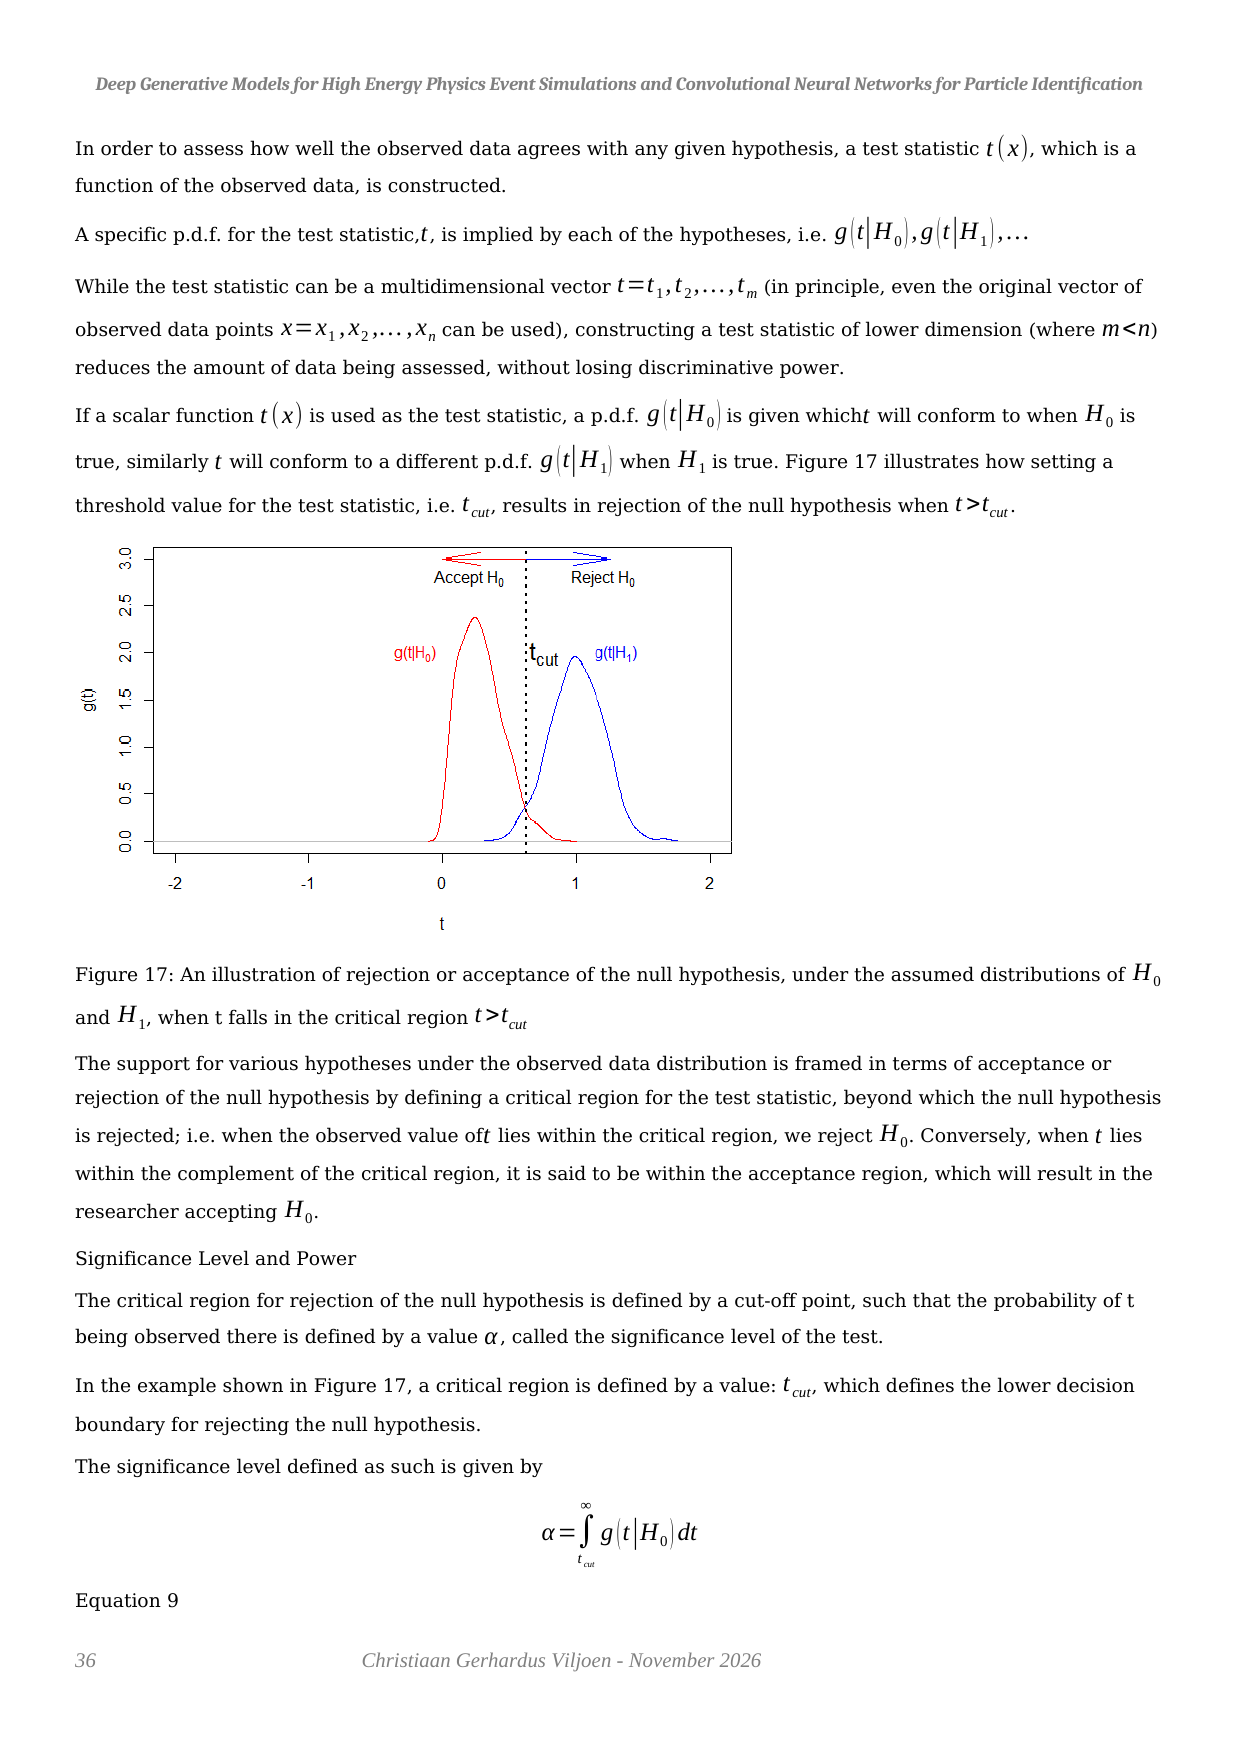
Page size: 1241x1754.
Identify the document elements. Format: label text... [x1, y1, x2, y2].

text A specific p.d.f. for the test statistic,, is implied by each of the hypotheses, i.e. [75, 216, 1165, 251]
picture [75, 540, 771, 939]
text In order to assess how well the observed data agrees with any given hypothesis, a test statistic , which is a function of the observed data, is constructed. [75, 133, 1165, 197]
text The significance level defined as such is given by [75, 1454, 1165, 1477]
text The critical region for rejection of the null hypothesis is defined by a cut-off point, such that the probability of t being observed there is defined by a value , called the significance level of the test. [75, 1289, 1165, 1350]
text The support for various hypotheses under the observed data distribution is framed in terms of acceptance or rejection of the null hypothesis by defining a critical region for the test statistic, beyond which the null hypothesis is rejected; i.e. when the observed value of lies within the critical region, we reject . Conversely, when lies within the complement of the critical region, it is said to be within the acceptance region, which will result in the researcher accepting . [75, 1052, 1165, 1227]
text Significance Level and Power [75, 1247, 1165, 1269]
text In the example shown in Figure 17, a critical region is defined by a value: , which defines the lower decision boundary for rejecting the null hypothesis. [75, 1370, 1165, 1435]
text While the test statistic can be a multidimensional vector (in principle, even the original vector of observed data points can be used), constructing a test statistic of lower dimension (where ) reduces the amount of data being assessed, without losing discriminative power. [75, 271, 1165, 378]
text If a scalar function is used as the test statistic, a p.d.f. is given which will conform to when is true, similarly will conform to a different p.d.f. when is true. Figure 17 illustrates how setting a threshold value for the test statistic, i.e. , results in rejection of the null hypothesis when . [75, 398, 1165, 521]
text Equation 9 [75, 1589, 1165, 1612]
text Figure 17: An illustration of rejection or acceptance of the null hypothesis, under the assumed distributions of and , when t falls in the critical region [75, 958, 1165, 1032]
